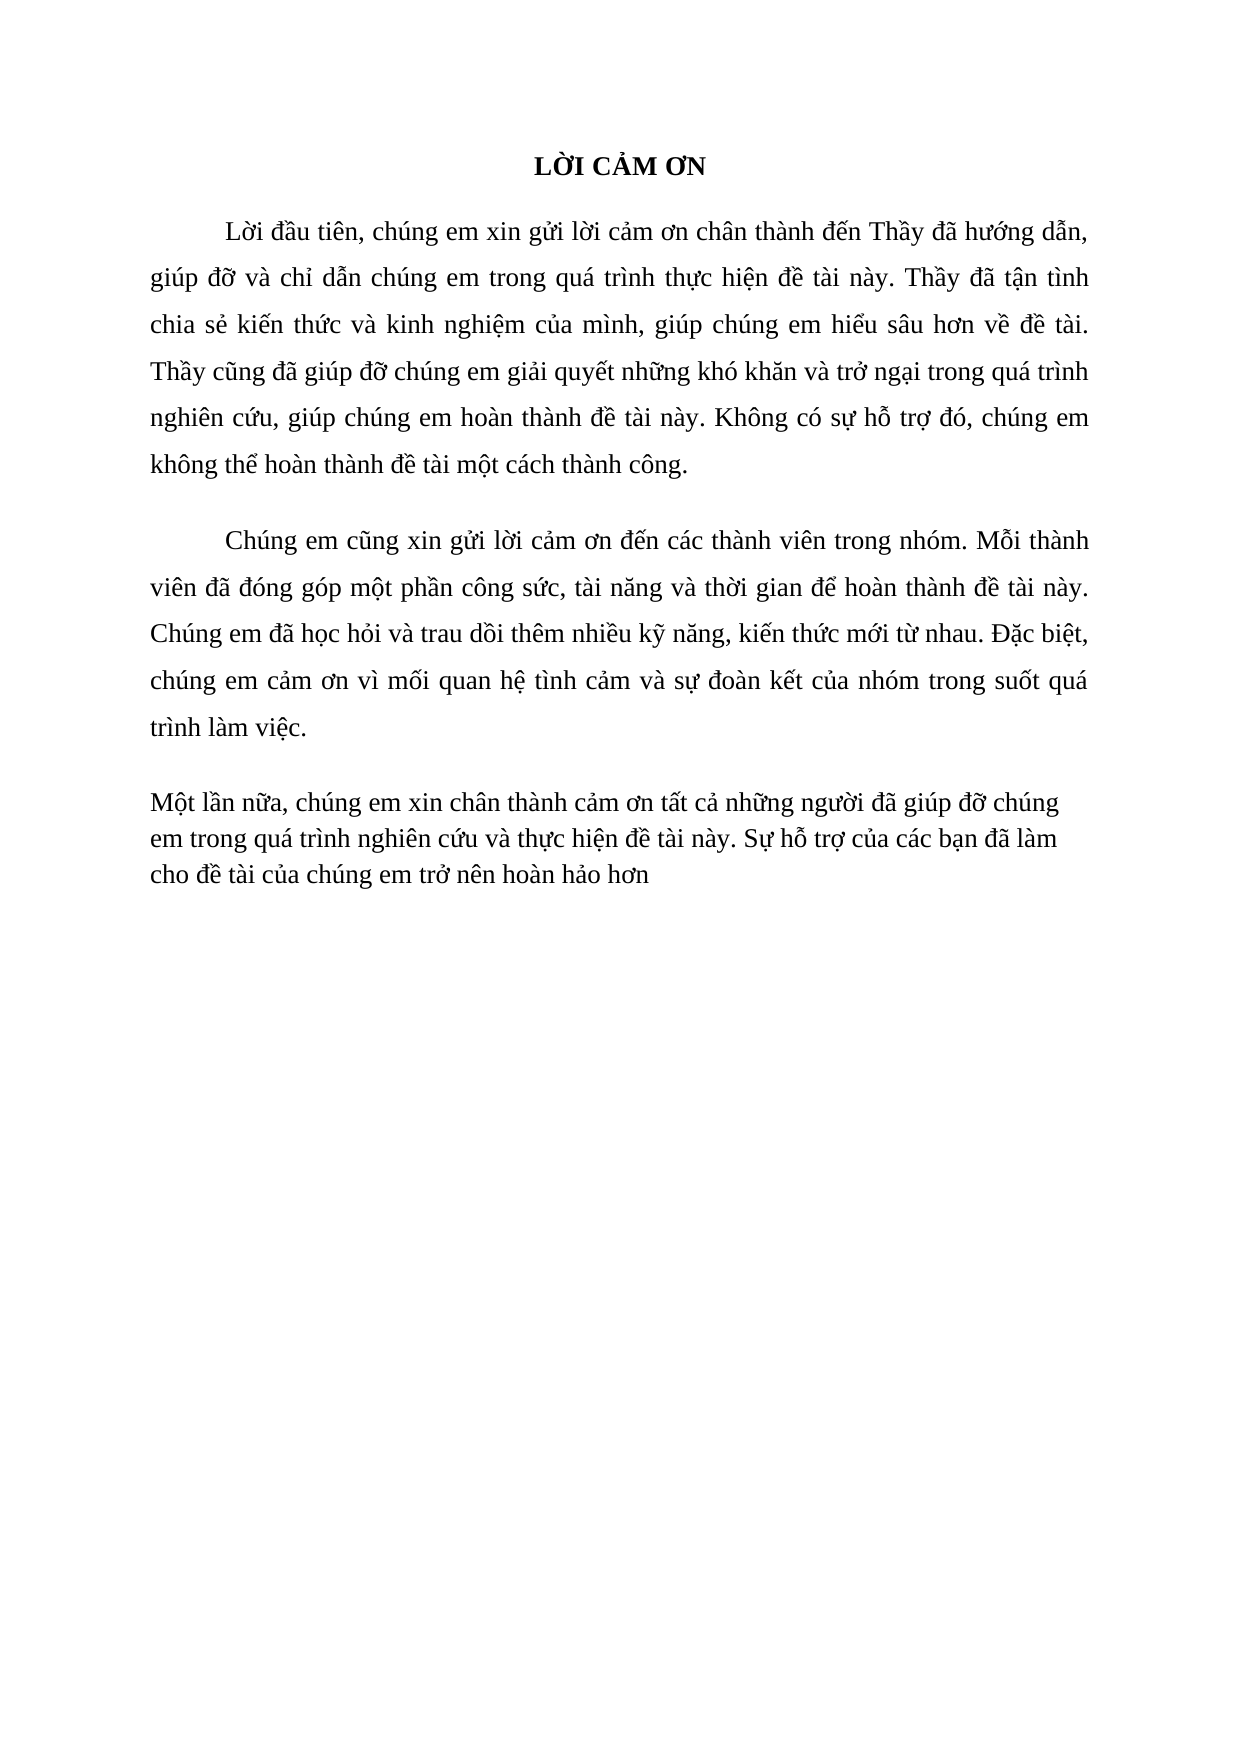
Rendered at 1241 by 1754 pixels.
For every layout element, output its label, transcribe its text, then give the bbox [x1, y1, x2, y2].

text Lời đầu tiên, chúng em xin gửi lời cảm ơn chân thành đến Thầy đã hướng dẫn, giúp đỡ và chỉ dẫn chúng em trong quá trình thực hiện đề tài này. Thầy đã tận tình chia sẻ kiến thức và kinh nghiệm của mình, giúp chúng em hiểu sâu hơn về đề tài. Thầy cũng đã giúp đỡ chúng em giải quyết những khó khăn và trở ngại trong quá trình nghiên cứu, giúp chúng em hoàn thành đề tài này. Không có sự hỗ trợ đó, chúng em không thể hoàn thành đề tài một cách thành công. [150, 215, 1090, 479]
text Chúng em cũng xin gửi lời cảm ơn đến các thành viên trong nhóm. Mỗi thành viên đã đóng góp một phần công sức, tài năng và thời gian để hoàn thành đề tài này. Chúng em đã học hỏi và trau dồi thêm nhiều kỹ năng, kiến thức mới từ nhau. Đặc biệt, chúng em cảm ơn vì mối quan hệ tình cảm và sự đoàn kết của nhóm trong suốt quá trình làm việc. [150, 524, 1090, 742]
text Một lần nữa, chúng em xin chân thành cảm ơn tất cả những người đã giúp đỡ chúng em trong quá trình nghiên cứu và thực hiện đề tài này. Sự hỗ trợ của các bạn đã làm cho đề tài của chúng em trở nên hoàn hảo hơn [150, 787, 1090, 889]
text LỜI CẢM ƠN [150, 150, 1090, 181]
